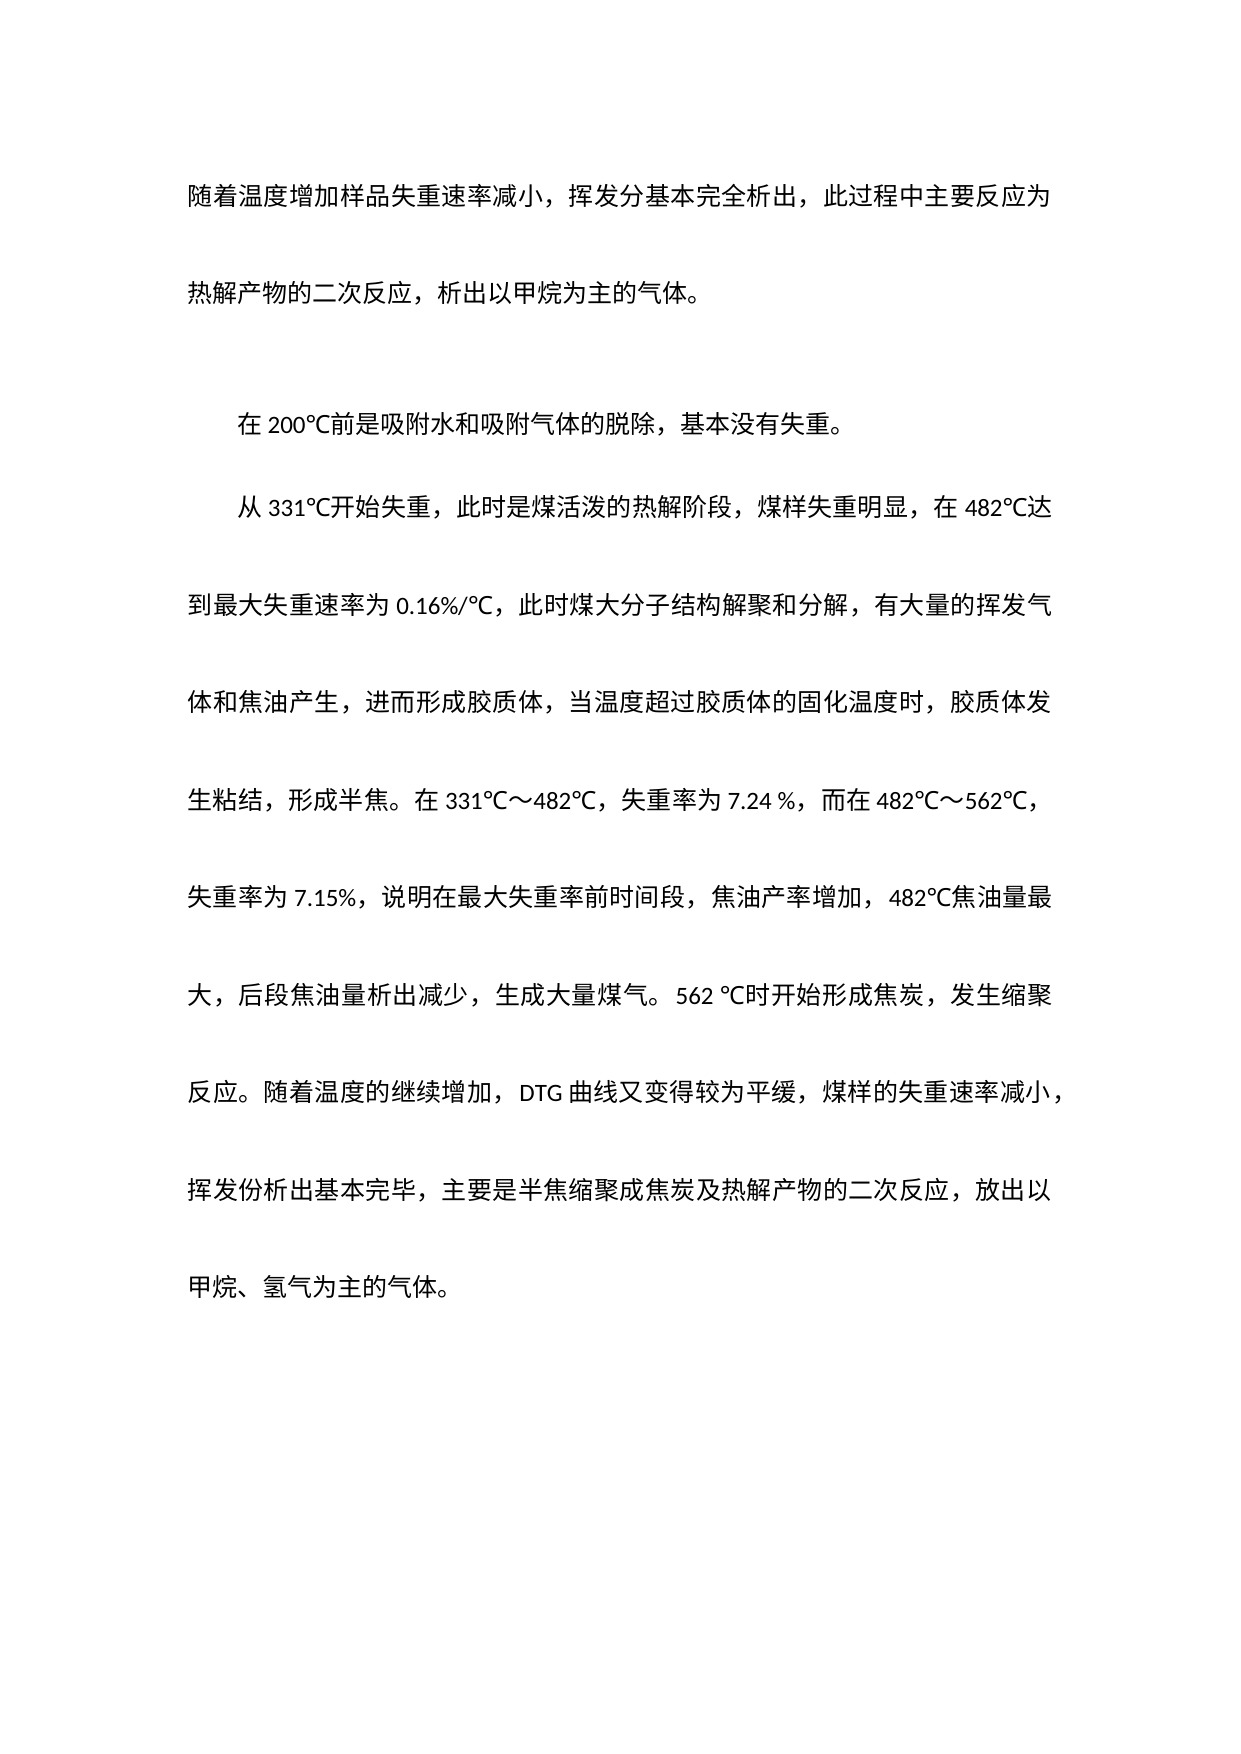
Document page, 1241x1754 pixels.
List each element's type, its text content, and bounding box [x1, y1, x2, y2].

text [187, 162, 1053, 324]
text 在200℃前是吸附水和吸附气体的脱除，基本没有失重。 [187, 390, 1053, 455]
text 从331℃开始失重，此时是煤活泼的热解阶段，煤样失重明显，在482℃达到最大失重速率为0.16%/℃，此时煤大分子结构解聚和分解，有大量的挥发气体和焦油产生，进而形成胶质体，当温度超过胶质体的固化温度时，胶质体发生粘结，形成半焦。在331℃～482℃，失重率为7.24 %，而在482℃～562℃，失重率为7.15%，说明在最大失重率前时间段，焦油产率增加，482℃焦油量最大，后段焦油量析出减少，生成大量煤气。562 ℃时开始形成焦炭，发生缩聚反应。随着温度的继续增加，DTG曲线又变得较为平缓，煤样的失重速率减小，挥发份析出基本完毕，主要是半焦缩聚成焦炭及热解产物的二次反应，放出以甲烷、氢气为主的气体。 [187, 473, 1053, 1318]
